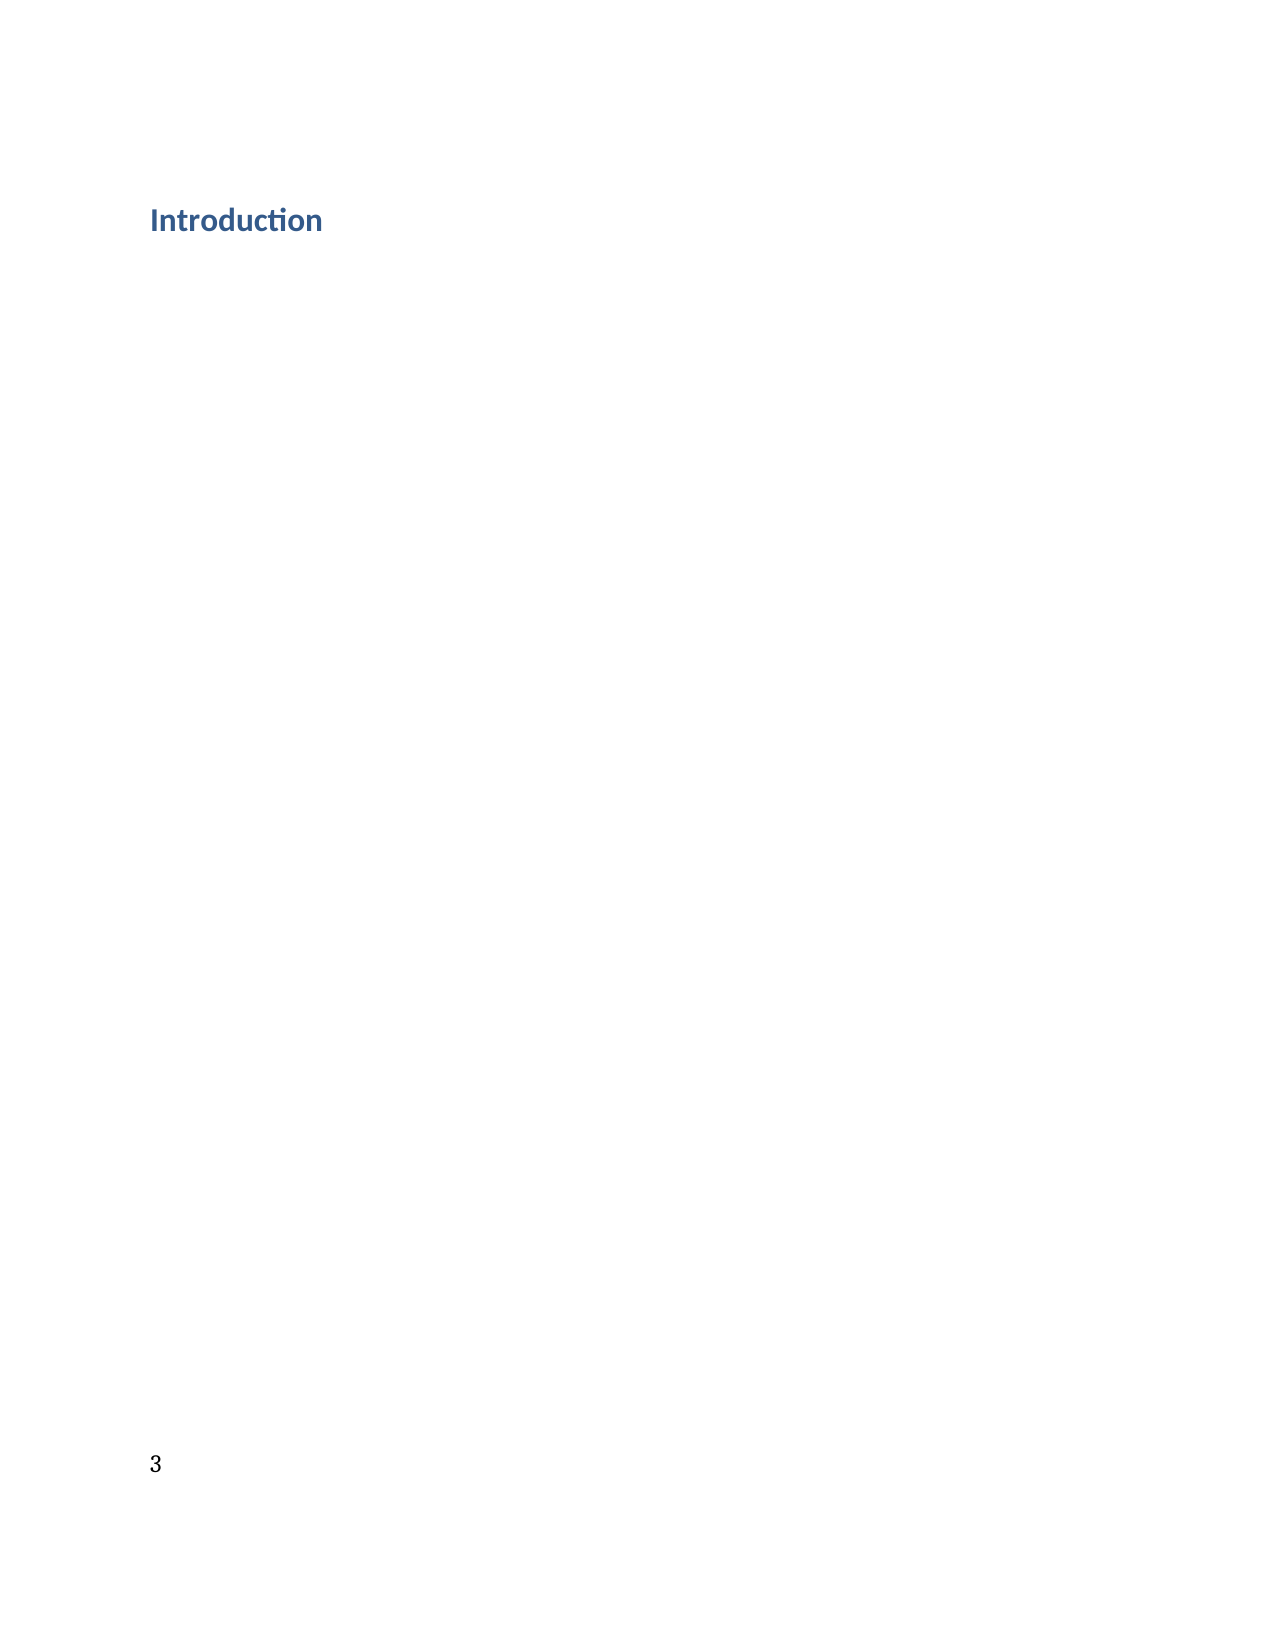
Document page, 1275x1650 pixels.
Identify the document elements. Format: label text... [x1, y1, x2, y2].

subtitle Introduction [150, 199, 1125, 240]
